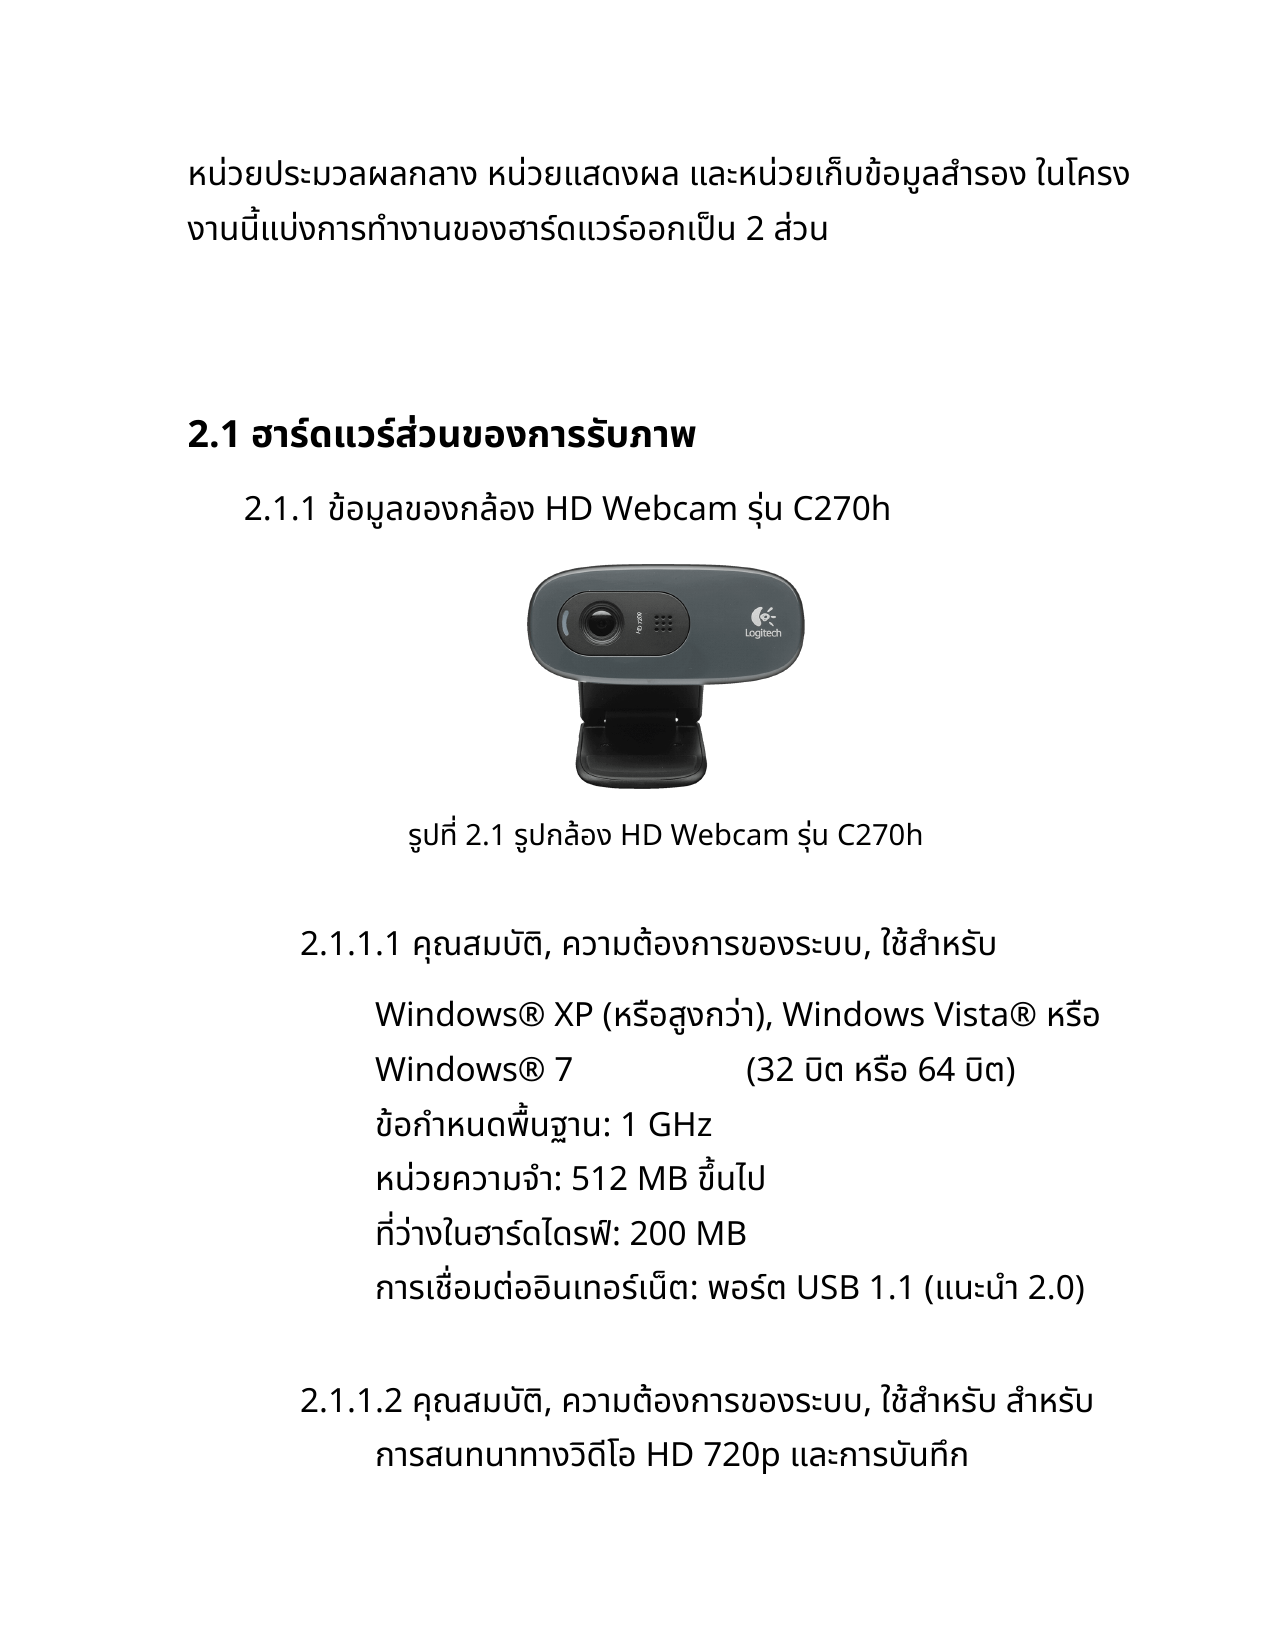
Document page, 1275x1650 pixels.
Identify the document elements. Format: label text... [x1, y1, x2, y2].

text 2.1.1 ข้อมูลของกล้อง HD Webcam รุ่น C270h [187, 485, 1144, 536]
text Windows® XP (หรือสูงกว่า), Windows Vista® หรือ Windows® 7 (32 บิต หรือ 64 บิต) ข้อกำหนดพื้นฐาน: 1 GHz หน่วยความจำ: 512 MB ขึ้นไป ที่ว่างในฮาร์ดไดรฟ์: 200 MB การเชื่อมต่ออินเทอร์เน็ต: พอร์ต USB 1.1 (แนะนำ 2.0) [375, 991, 1144, 1315]
text รูปที่ 2.1 รูปกล้อง HD Webcam รุ่น C270h [187, 814, 1144, 859]
text 2.1 ฮาร์ดแวร์ส่วนของการรับภาพ [187, 407, 1144, 464]
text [187, 150, 1144, 255]
picture [526, 556, 806, 796]
text 2.1.1.1 คุณสมบัติ, ความต้องการของระบบ, ใช้สำหรับ [187, 920, 1144, 971]
text 2.1.1.2 คุณสมบัติ, ความต้องการของระบบ, ใช้สำหรับ สำหรับการสนทนาทางวิดีโอ HD 720p และการบันทึก [300, 1377, 1144, 1482]
